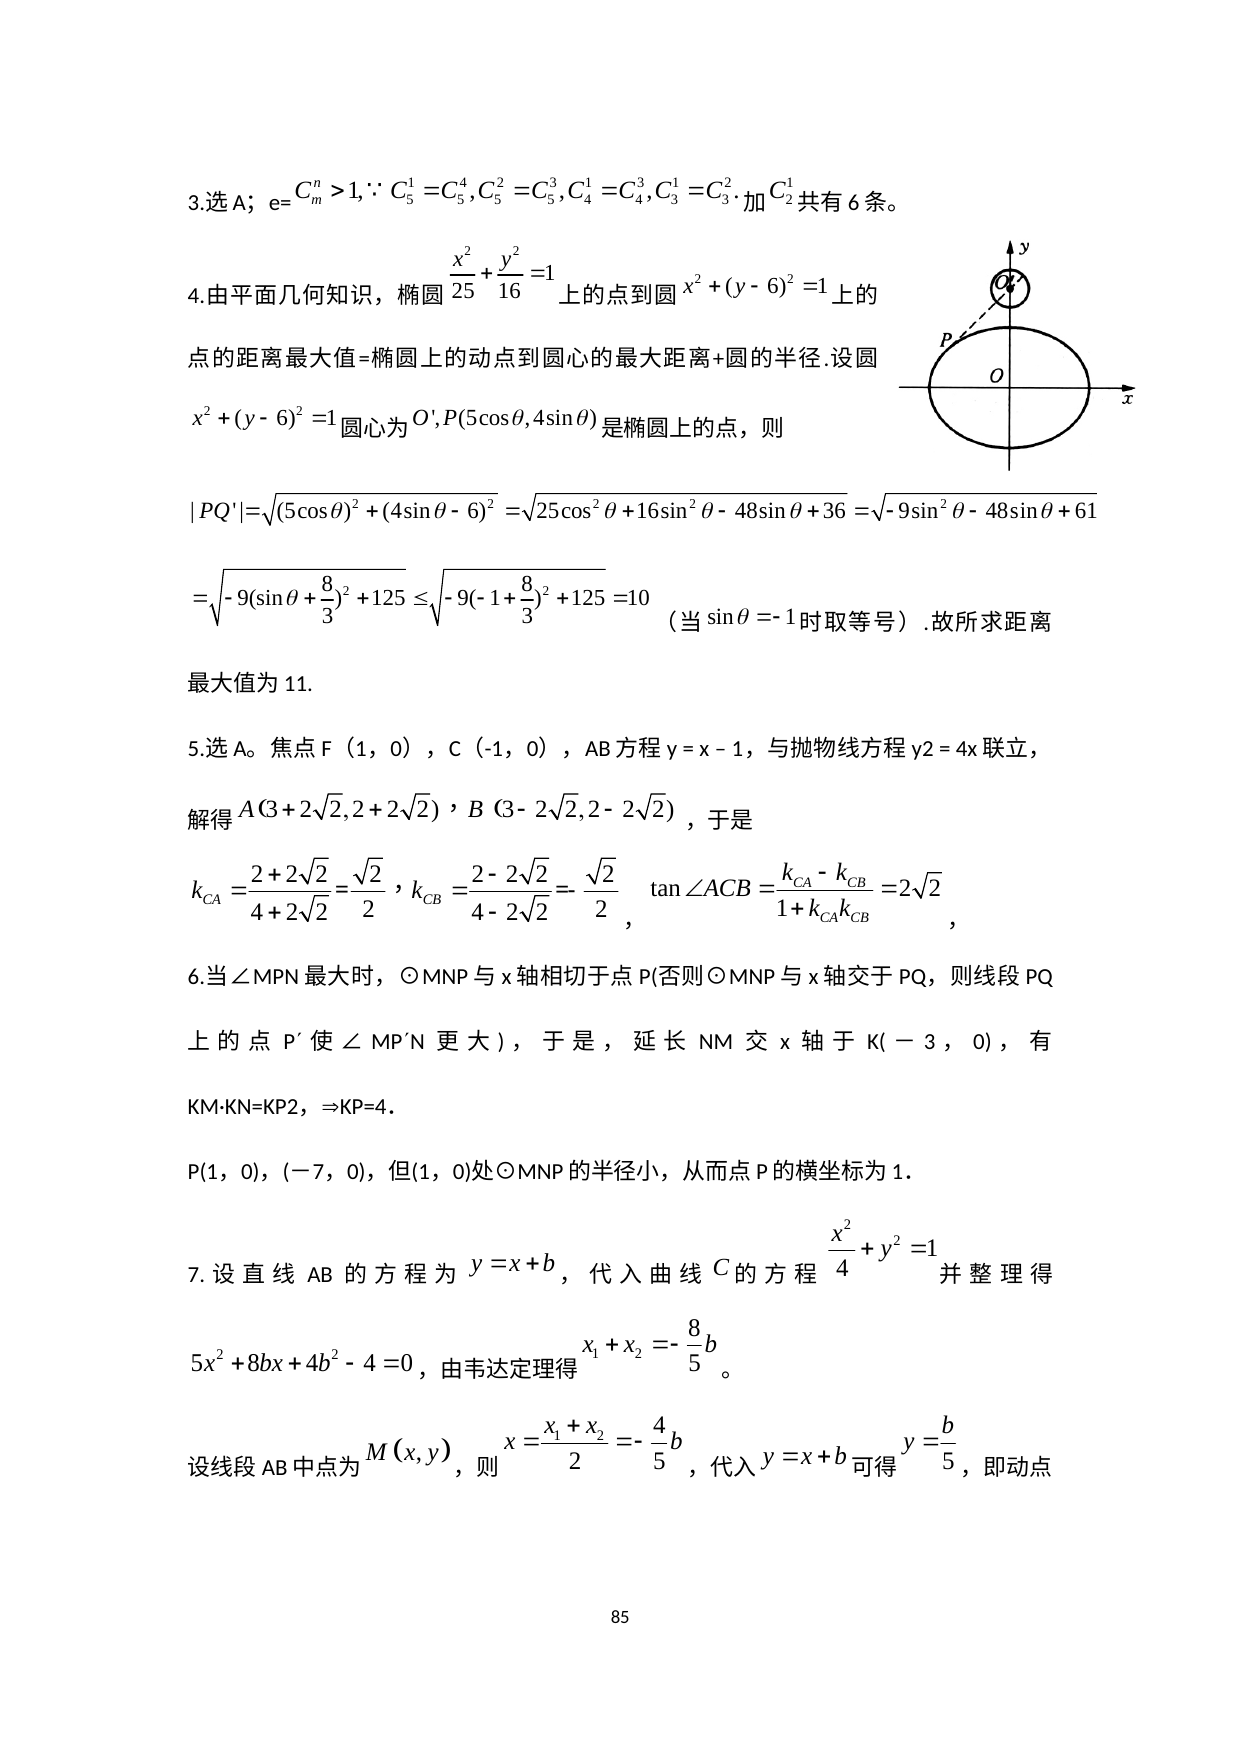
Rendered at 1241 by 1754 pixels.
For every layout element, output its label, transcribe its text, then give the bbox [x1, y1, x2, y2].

text ，， [187, 844, 1053, 942]
picture [896, 235, 1141, 472]
text 4.由平面几何知识，椭圆上的点到圆上的点的距离最大值=椭圆上的动点到圆心的最大距离+圆的半径.设圆圆心为是椭圆上的点，则 [187, 227, 1053, 454]
text 5.选A。焦点F（1，0），C（-1，0），AB方程y = x – 1，与抛物线方程y2 = 4x联立，解得，于是 [187, 714, 1053, 844]
text 3.选A；e=加共有6条。 [187, 162, 1053, 227]
text 6.当∠MPN最大时，⊙MNP与x轴相切于点P(否则⊙MNP与x轴交于PQ，则线段PQ上的点P使∠MPN更大)，于是，延长NM交x轴于K(－3，0)，有KM·KN=KP2，KP=4． [187, 942, 1053, 1137]
text （当时取等号）.故所求距离最大值为11. [187, 487, 1053, 714]
text 7.设直线AB的方程为，代入曲线的方程并整理得，由韦达定理得。 [187, 1202, 1053, 1397]
text P(1，0)，(－7，0)，但(1，0)处⊙MNP的半径小，从而点P的横坐标为1． [187, 1137, 1053, 1202]
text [187, 1397, 1053, 1494]
